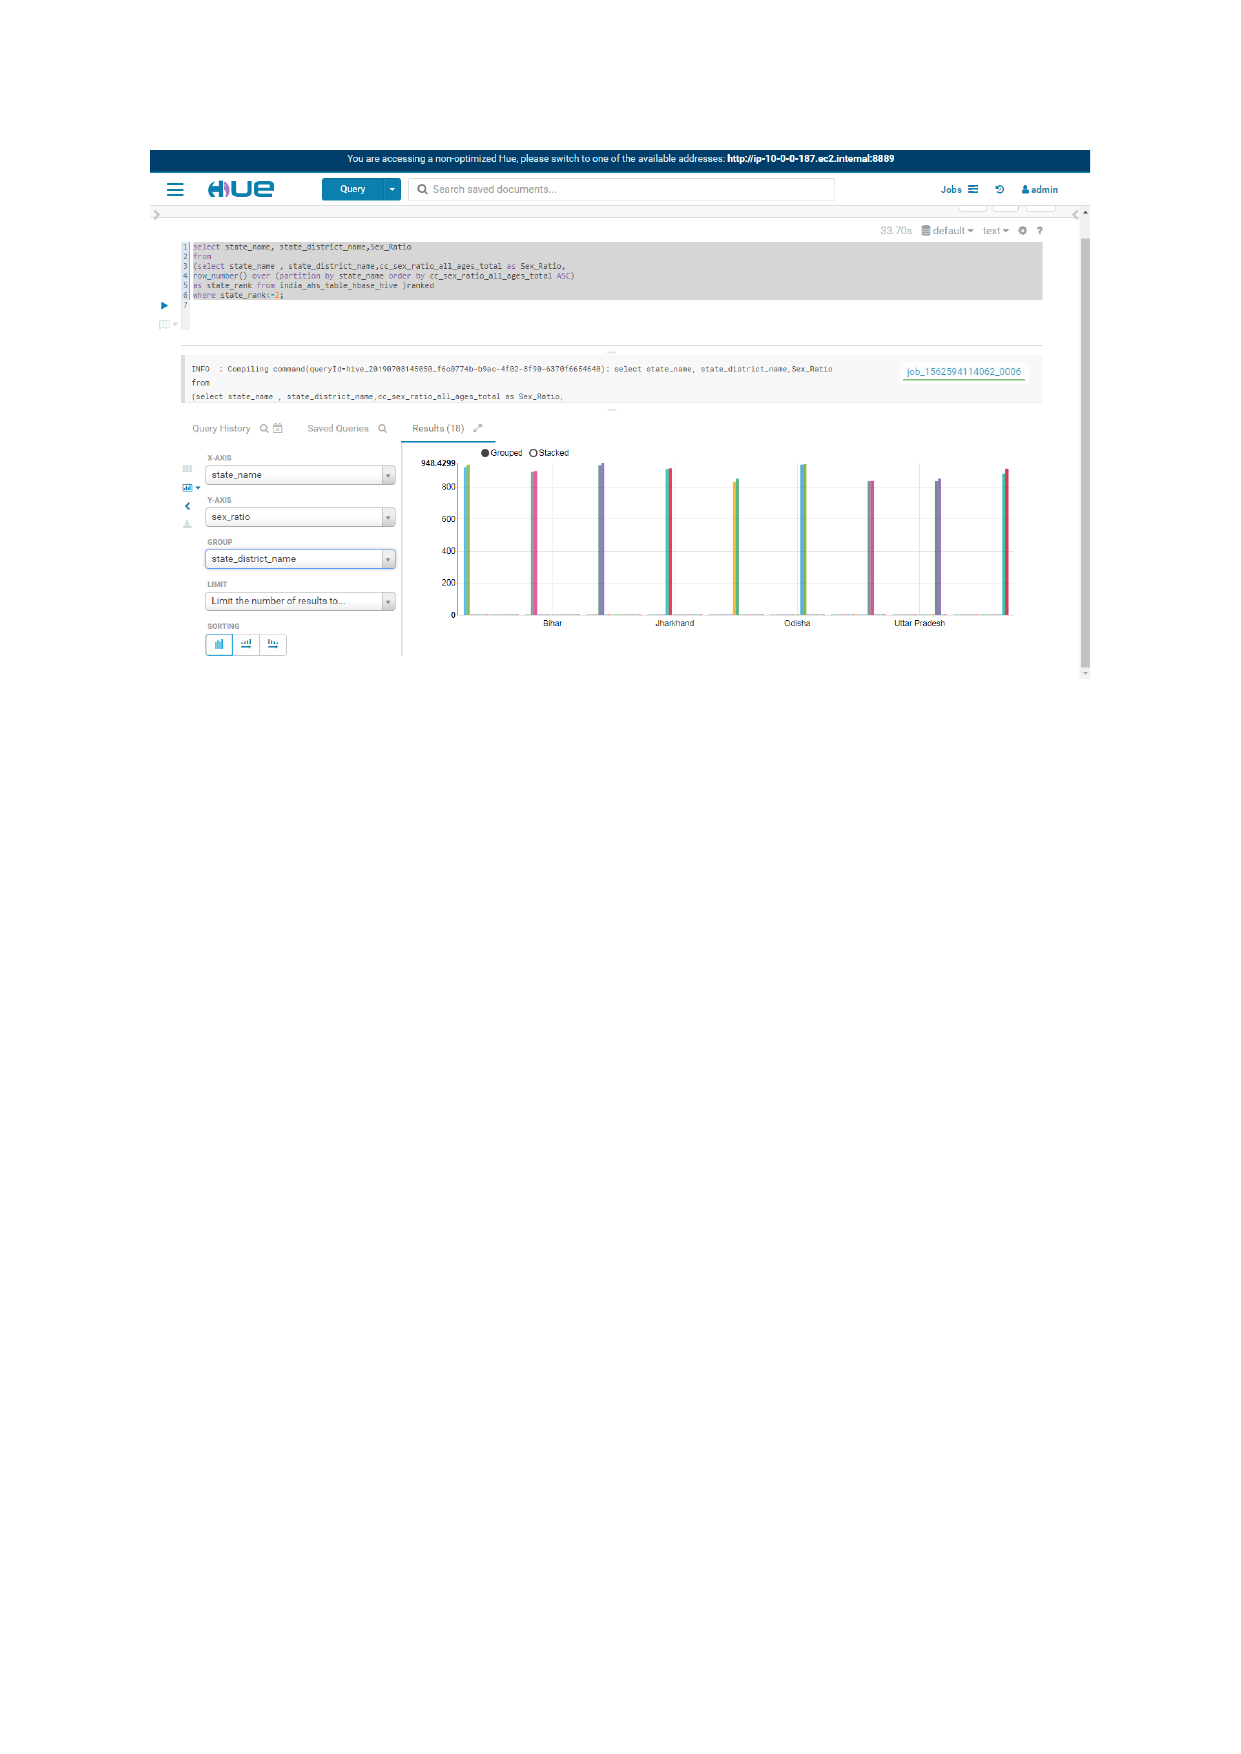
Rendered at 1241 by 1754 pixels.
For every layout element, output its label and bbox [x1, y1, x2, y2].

picture [150, 150, 1091, 170]
picture [150, 174, 1091, 679]
